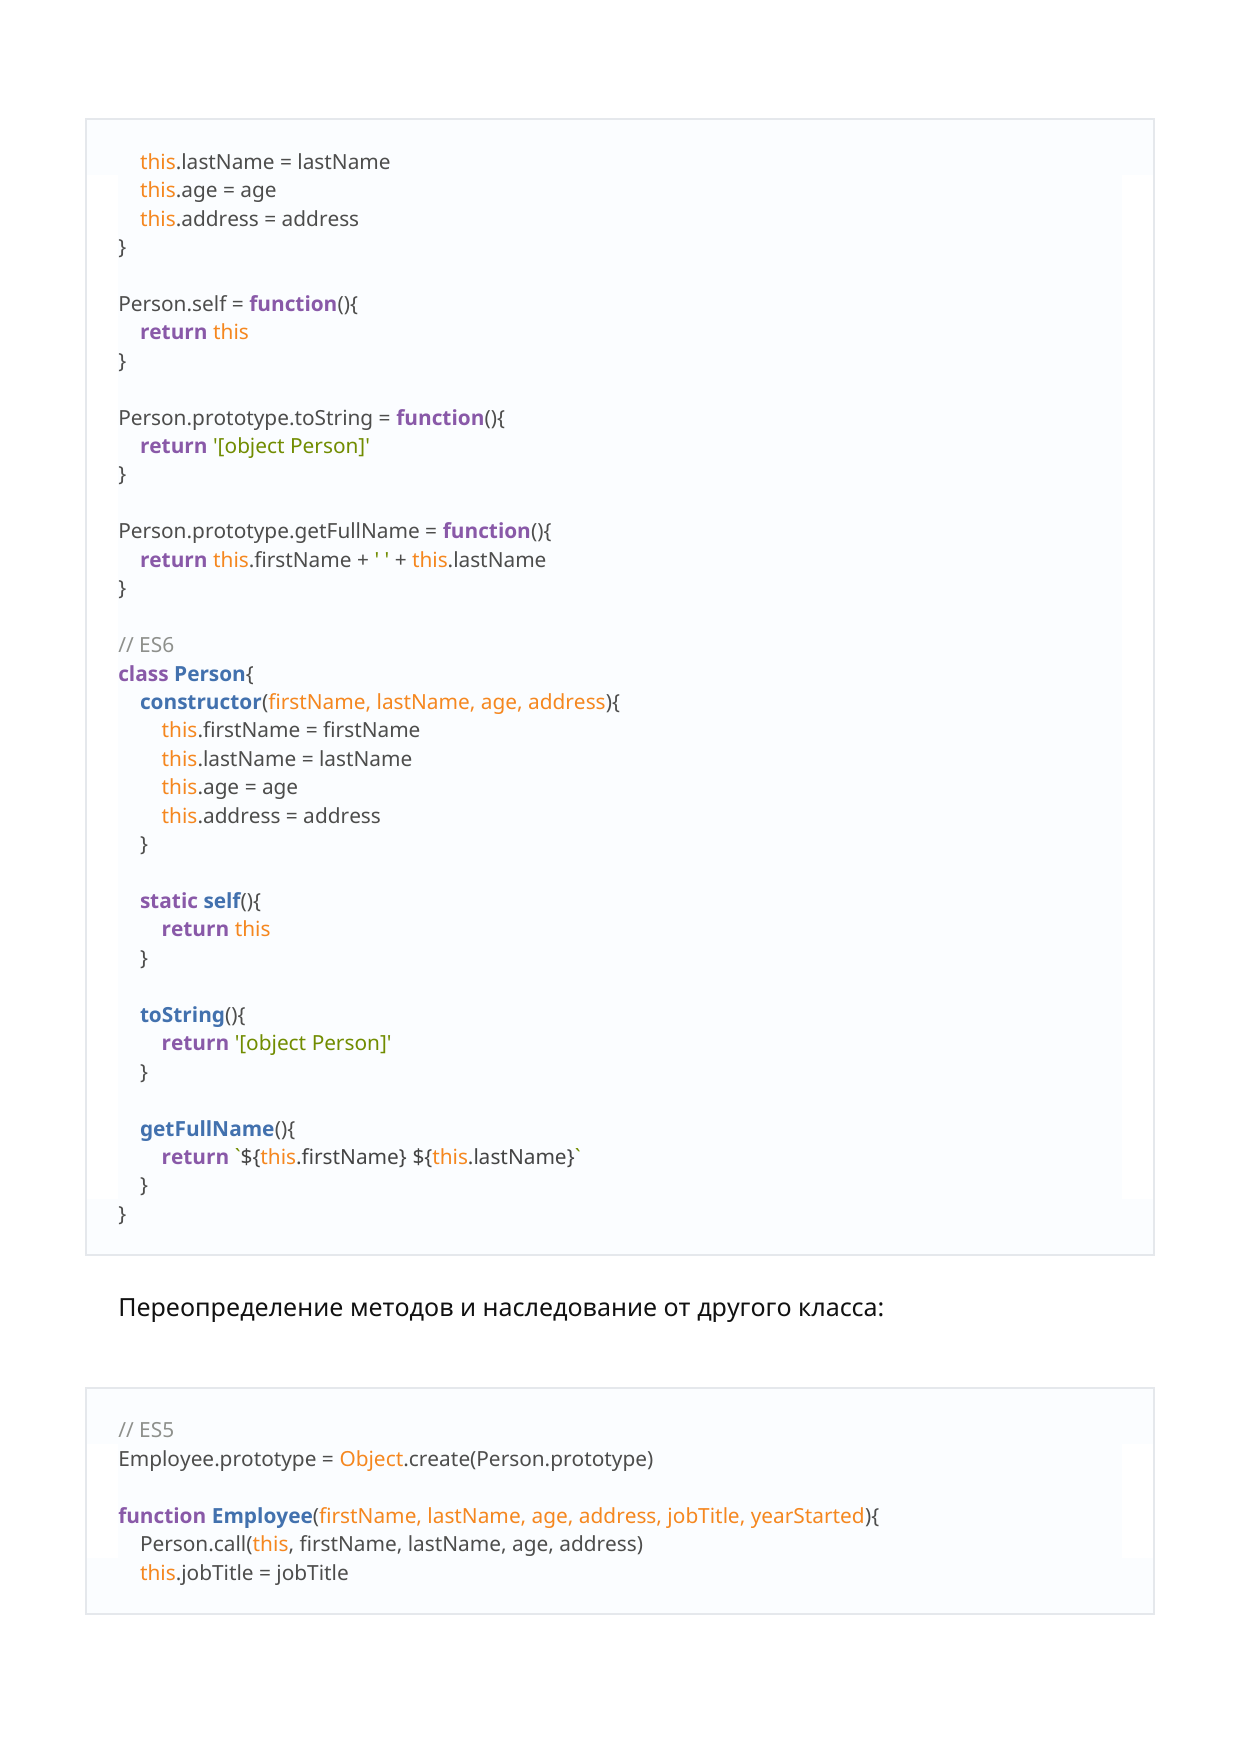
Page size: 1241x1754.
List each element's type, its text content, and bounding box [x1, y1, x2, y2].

text return this [118, 317, 1122, 346]
text return this [118, 914, 1122, 943]
text this.address = address [118, 204, 1122, 232]
text // ES6 [118, 630, 1122, 659]
text getFullName(){ [118, 1114, 1122, 1142]
text return '[object Person]' [118, 1028, 1122, 1057]
text return '[object Person]' [118, 431, 1122, 459]
text } [118, 943, 1122, 971]
text // ES5 [87, 1389, 1153, 1444]
text this.jobTitle = jobTitle [87, 1529, 1153, 1613]
text } [118, 829, 1122, 858]
text } [118, 232, 1122, 261]
text Person.prototype.toString = function(){ [118, 403, 1122, 431]
text this.firstName = firstName [118, 716, 1122, 744]
text Employee.prototype = Object.create(Person.prototype) [118, 1444, 1122, 1472]
text this.age = age [118, 772, 1122, 801]
text class Person{ [118, 659, 1122, 687]
text toString(){ [118, 1000, 1122, 1028]
text this.address = address [118, 801, 1122, 829]
text } [118, 573, 1122, 602]
text return this.firstName + ' ' + this.lastName [118, 545, 1122, 573]
text } [87, 1170, 1153, 1254]
text return `${this.firstName} ${this.lastName}` [118, 1142, 1122, 1170]
text } [118, 459, 1122, 488]
text this.lastName = lastName [87, 120, 1153, 175]
text Person.prototype.getFullName = function(){ [118, 516, 1122, 545]
text constructor(firstName, lastName, age, address){ [118, 687, 1122, 716]
text function Employee(firstName, lastName, age, address, jobTitle, yearStarted){ [118, 1501, 1122, 1529]
text Переопределение методов и наследование от другого класса: [118, 1256, 1122, 1387]
text this.lastName = lastName [118, 744, 1122, 772]
text } [118, 346, 1122, 374]
text static self(){ [118, 886, 1122, 914]
text } [118, 1057, 1122, 1085]
text Person.self = function(){ [118, 289, 1122, 317]
text this.age = age [118, 175, 1122, 204]
